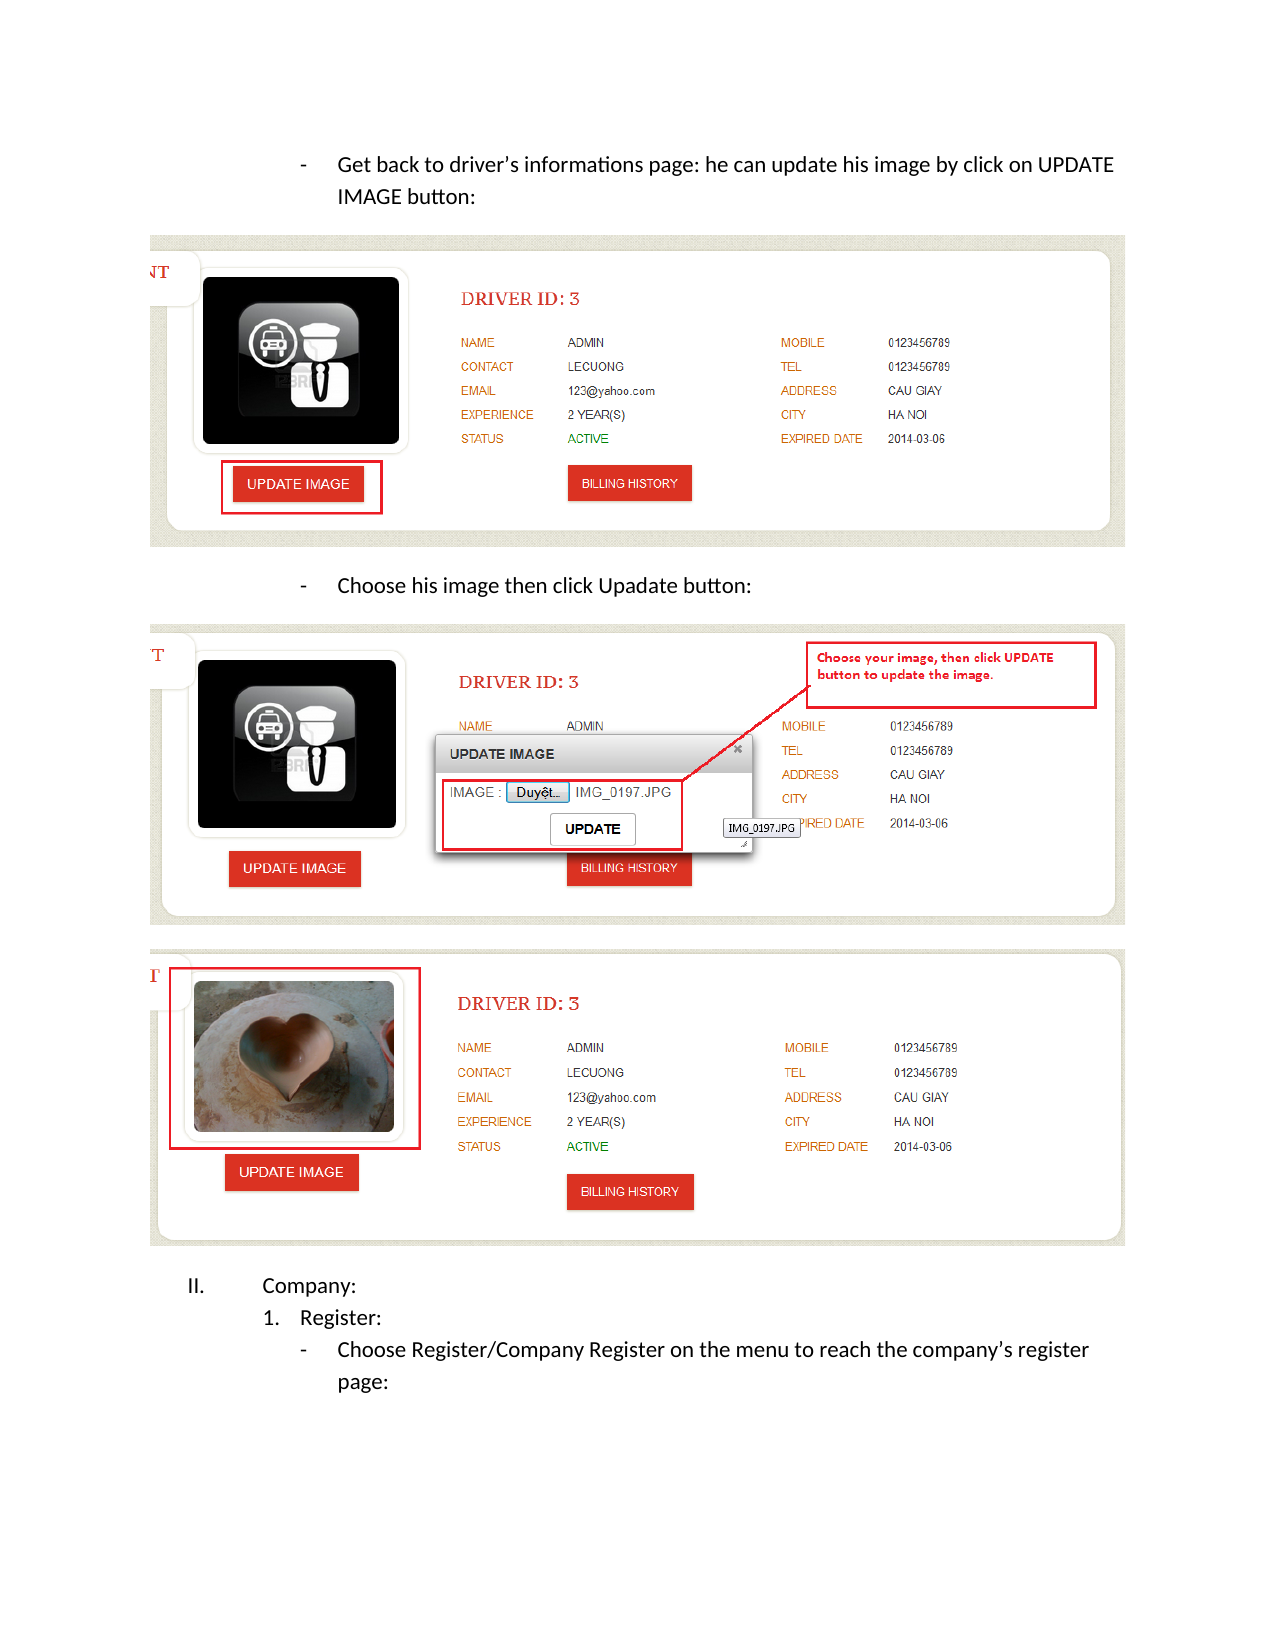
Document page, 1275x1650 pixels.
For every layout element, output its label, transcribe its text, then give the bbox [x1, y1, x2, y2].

list Register: [262, 1303, 1125, 1331]
list Choose Register/Company Register on the menu to reach the company’s register page: [300, 1335, 1125, 1396]
picture [150, 949, 1125, 1246]
picture [150, 235, 1125, 547]
list Company: [187, 1271, 1125, 1299]
picture [150, 624, 1125, 925]
list Choose his image then click Upadate button: [300, 571, 1125, 599]
list Get back to driver’s informations page: he can update his image by click on UPDATE IMAGE button: [300, 150, 1125, 210]
